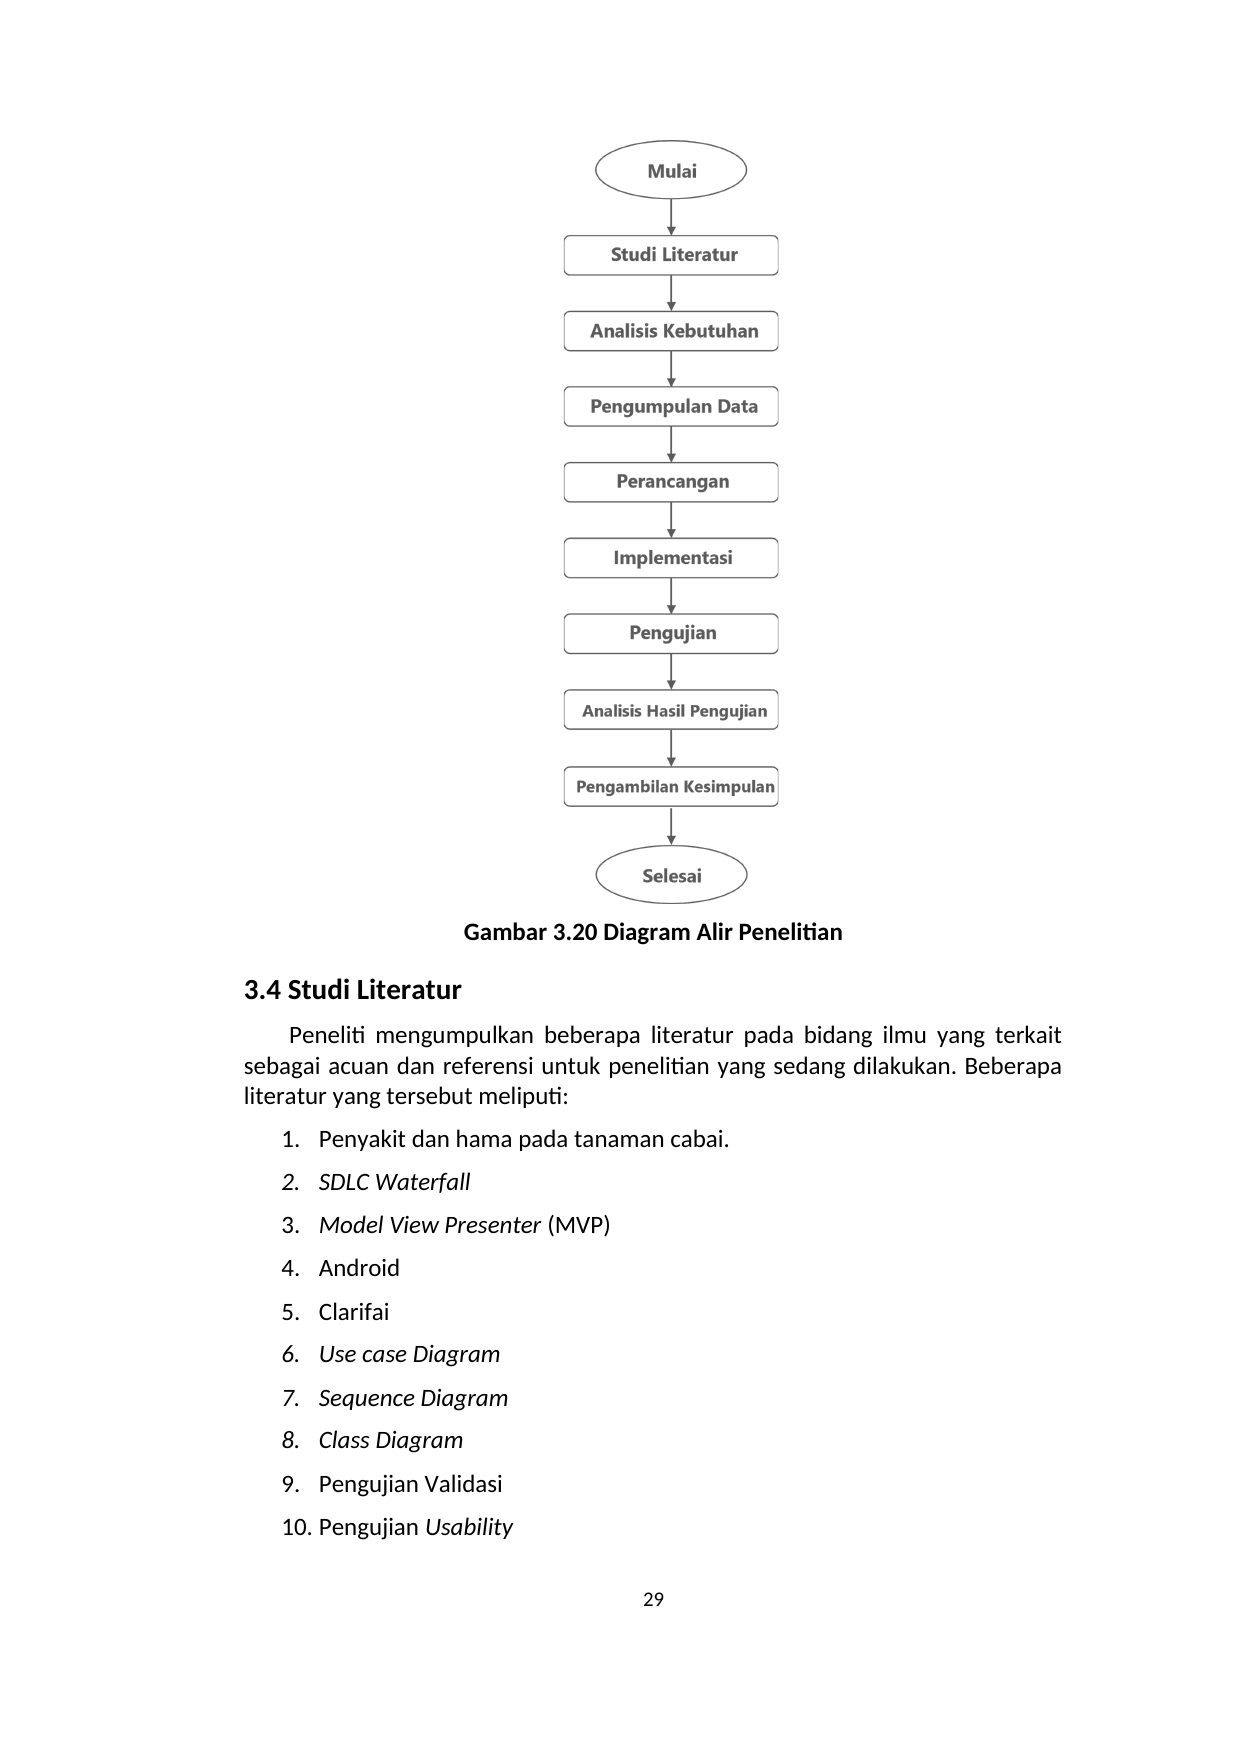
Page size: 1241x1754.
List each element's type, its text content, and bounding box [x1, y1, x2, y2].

list Android [281, 1253, 1063, 1283]
text Peneliti mengumpulkan beberapa literatur pada bidang ilmu yang terkait sebagai acuan dan referensi untuk penelitian yang sedang dilakukan. Beberapa literatur yang tersebut meliputi: [244, 1019, 1063, 1111]
list Pengujian Validasi [281, 1468, 1063, 1498]
list Clarifai [281, 1296, 1063, 1326]
list SDLC Waterfall [281, 1167, 1063, 1197]
list Sequence Diagram [281, 1382, 1063, 1412]
list Penyakit dan hama pada tanaman cabai. [281, 1123, 1063, 1154]
list Class Diagram [281, 1425, 1063, 1455]
subtitle Studi Literatur [244, 971, 1063, 1007]
picture [563, 140, 779, 904]
list Pengujian Usability [281, 1511, 1063, 1541]
list Model View Presenter (MVP) [281, 1209, 1063, 1240]
list Use case Diagram [281, 1339, 1063, 1369]
